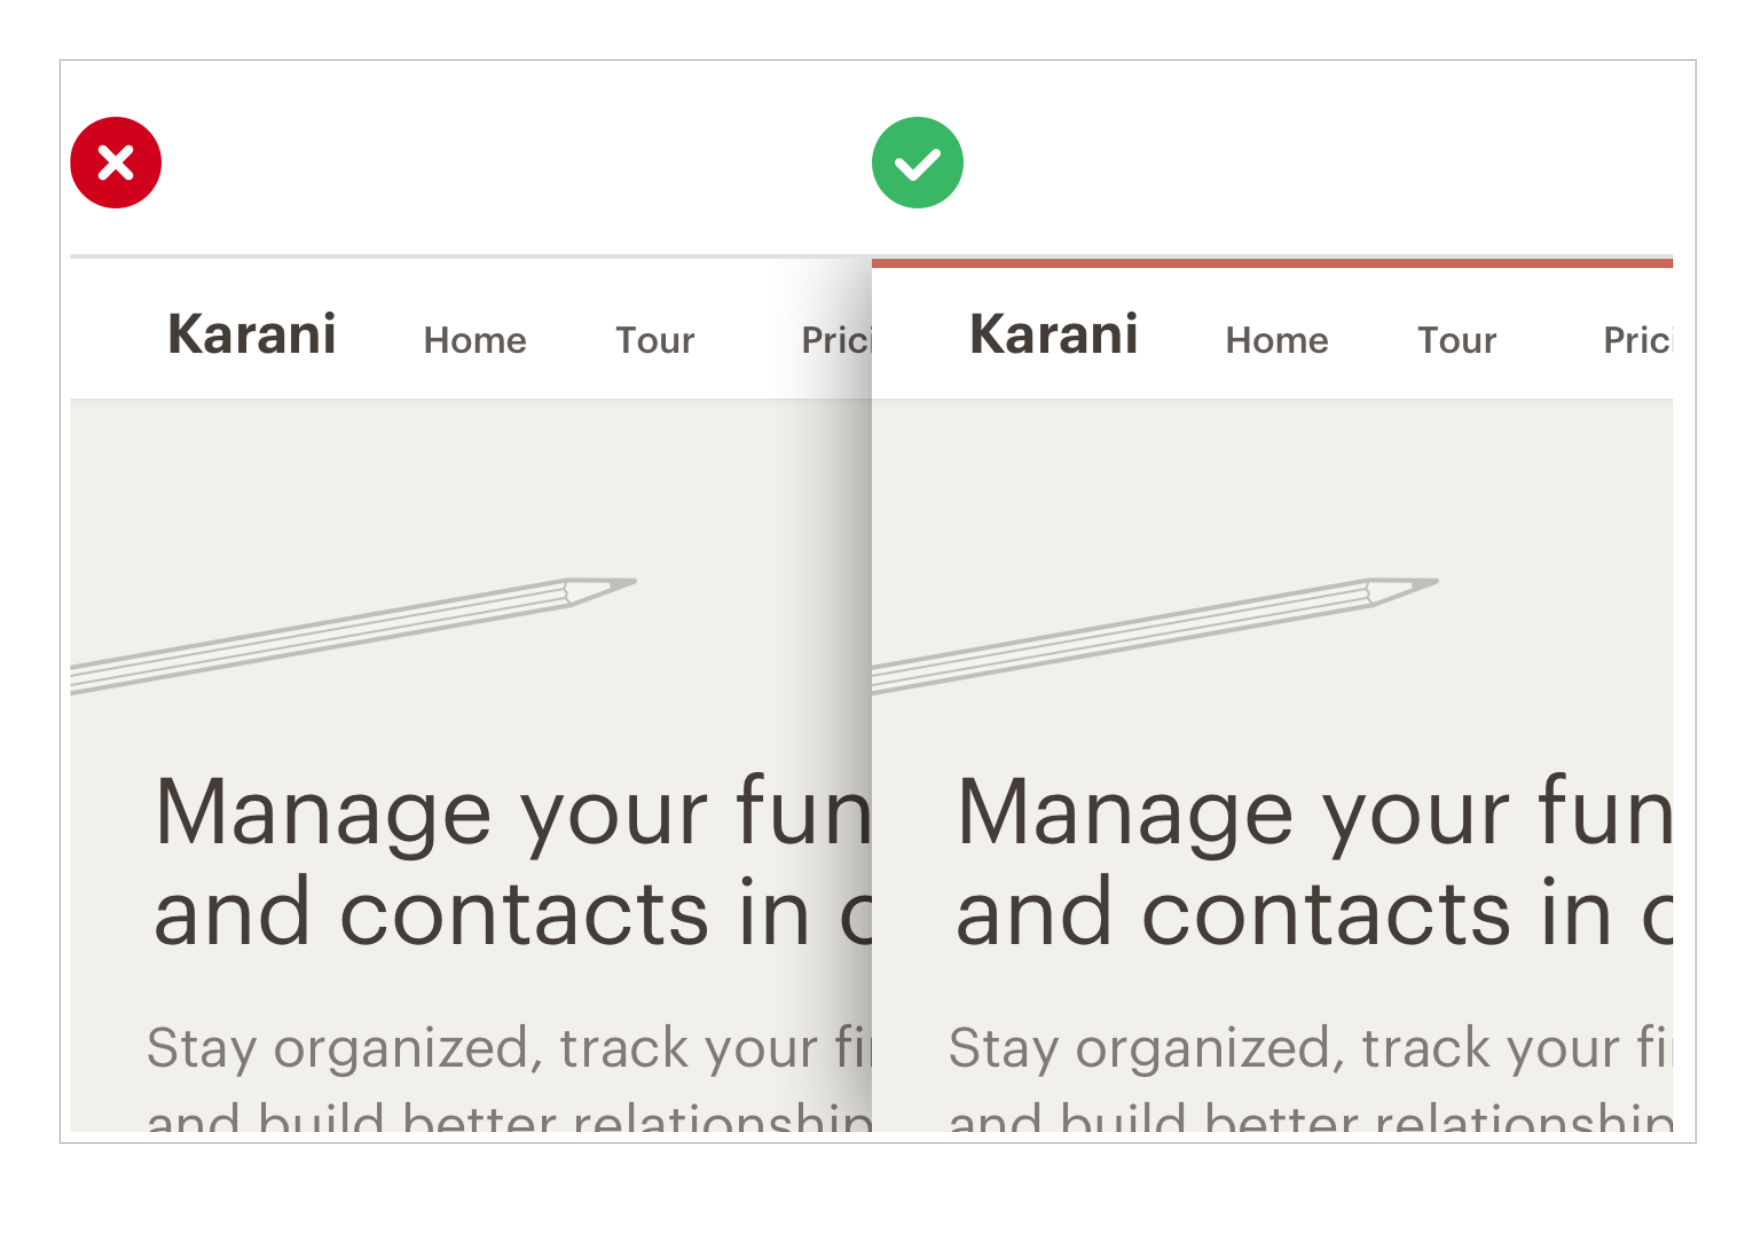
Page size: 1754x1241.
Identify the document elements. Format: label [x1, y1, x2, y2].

picture [70, 71, 1674, 1132]
table_header [61, 61, 1695, 1142]
